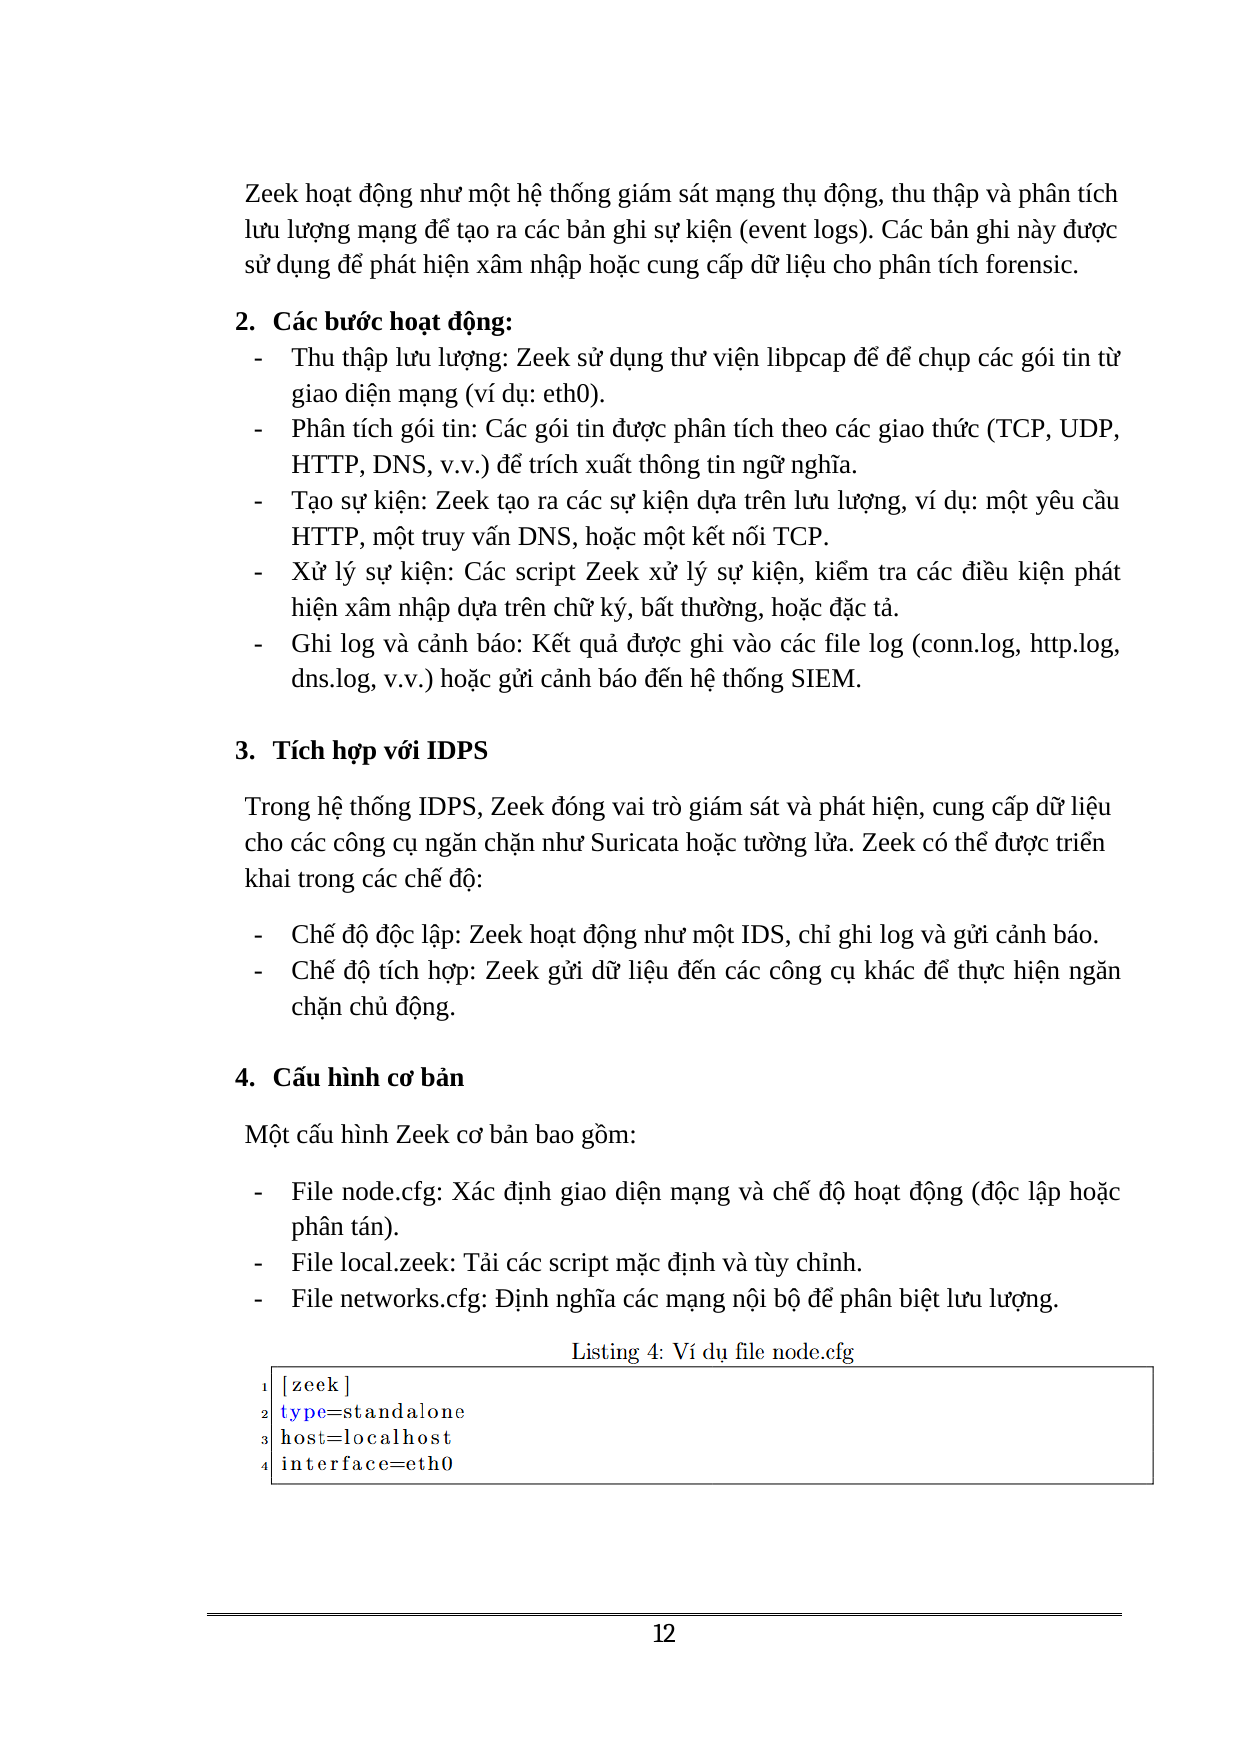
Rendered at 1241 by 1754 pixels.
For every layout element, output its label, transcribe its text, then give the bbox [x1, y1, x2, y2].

list Các bước hoạt động: [235, 305, 1122, 336]
list Phân tích gói tin: Các gói tin được phân tích theo các giao thức (TCP, UDP, HTTP, DNS, v.v.) để trích xuất thông tin ngữ nghĩa. [254, 412, 1122, 479]
list Chế độ tích hợp: Zeek gửi dữ liệu đến các công cụ khác để thực hiện ngăn chặn chủ động. [254, 954, 1122, 1021]
list Ghi log và cảnh báo: Kết quả được ghi vào các file log (conn.log, http.log, dns.log, v.v.) hoặc gửi cảnh báo đến hệ thống SIEM. [254, 627, 1122, 694]
list Thu thập lưu lượng: Zeek sử dụng thư viện libpcap để để chụp các gói tin từ giao diện mạng (ví dụ: eth0). [254, 341, 1122, 408]
list Cấu hình cơ bản [235, 1061, 1122, 1093]
list File local.zeek: Tải các script mặc định và tùy chỉnh. [254, 1246, 1122, 1277]
picture [253, 1338, 1169, 1499]
text Trong hệ thống IDPS, Zeek đóng vai trò giám sát và phát hiện, cung cấp dữ liệu cho các công cụ ngăn chặn như Suricata hoặc tường lửa. Zeek có thể được triển khai trong các chế độ: [244, 791, 1122, 893]
list Tích hợp với IDPS [235, 734, 1122, 765]
list Chế độ độc lập: Zeek hoạt động như một IDS, chỉ ghi log và gửi cảnh báo. [254, 918, 1122, 950]
list Tạo sự kiện: Zeek tạo ra các sự kiện dựa trên lưu lượng, ví dụ: một yêu cầu HTTP, một truy vấn DNS, hoặc một kết nối TCP. [254, 484, 1122, 551]
list Xử lý sự kiện: Các script Zeek xử lý sự kiện, kiểm tra các điều kiện phát hiện xâm nhập dựa trên chữ ký, bất thường, hoặc đặc tả. [254, 555, 1122, 622]
list File networks.cfg: Định nghĩa các mạng nội bộ để phân biệt lưu lượng. [254, 1282, 1122, 1313]
text Một cấu hình Zeek cơ bản bao gồm: [244, 1118, 1122, 1149]
list File node.cfg: Xác định giao diện mạng và chế độ hoạt động (độc lập hoặc phân tán). [254, 1174, 1122, 1241]
text Zeek hoạt động như một hệ thống giám sát mạng thụ động, thu thập và phân tích lưu lượng mạng để tạo ra các bản ghi sự kiện (event logs). Các bản ghi này được sử dụng để phát hiện xâm nhập hoặc cung cấp dữ liệu cho phân tích forensic. [244, 177, 1122, 280]
